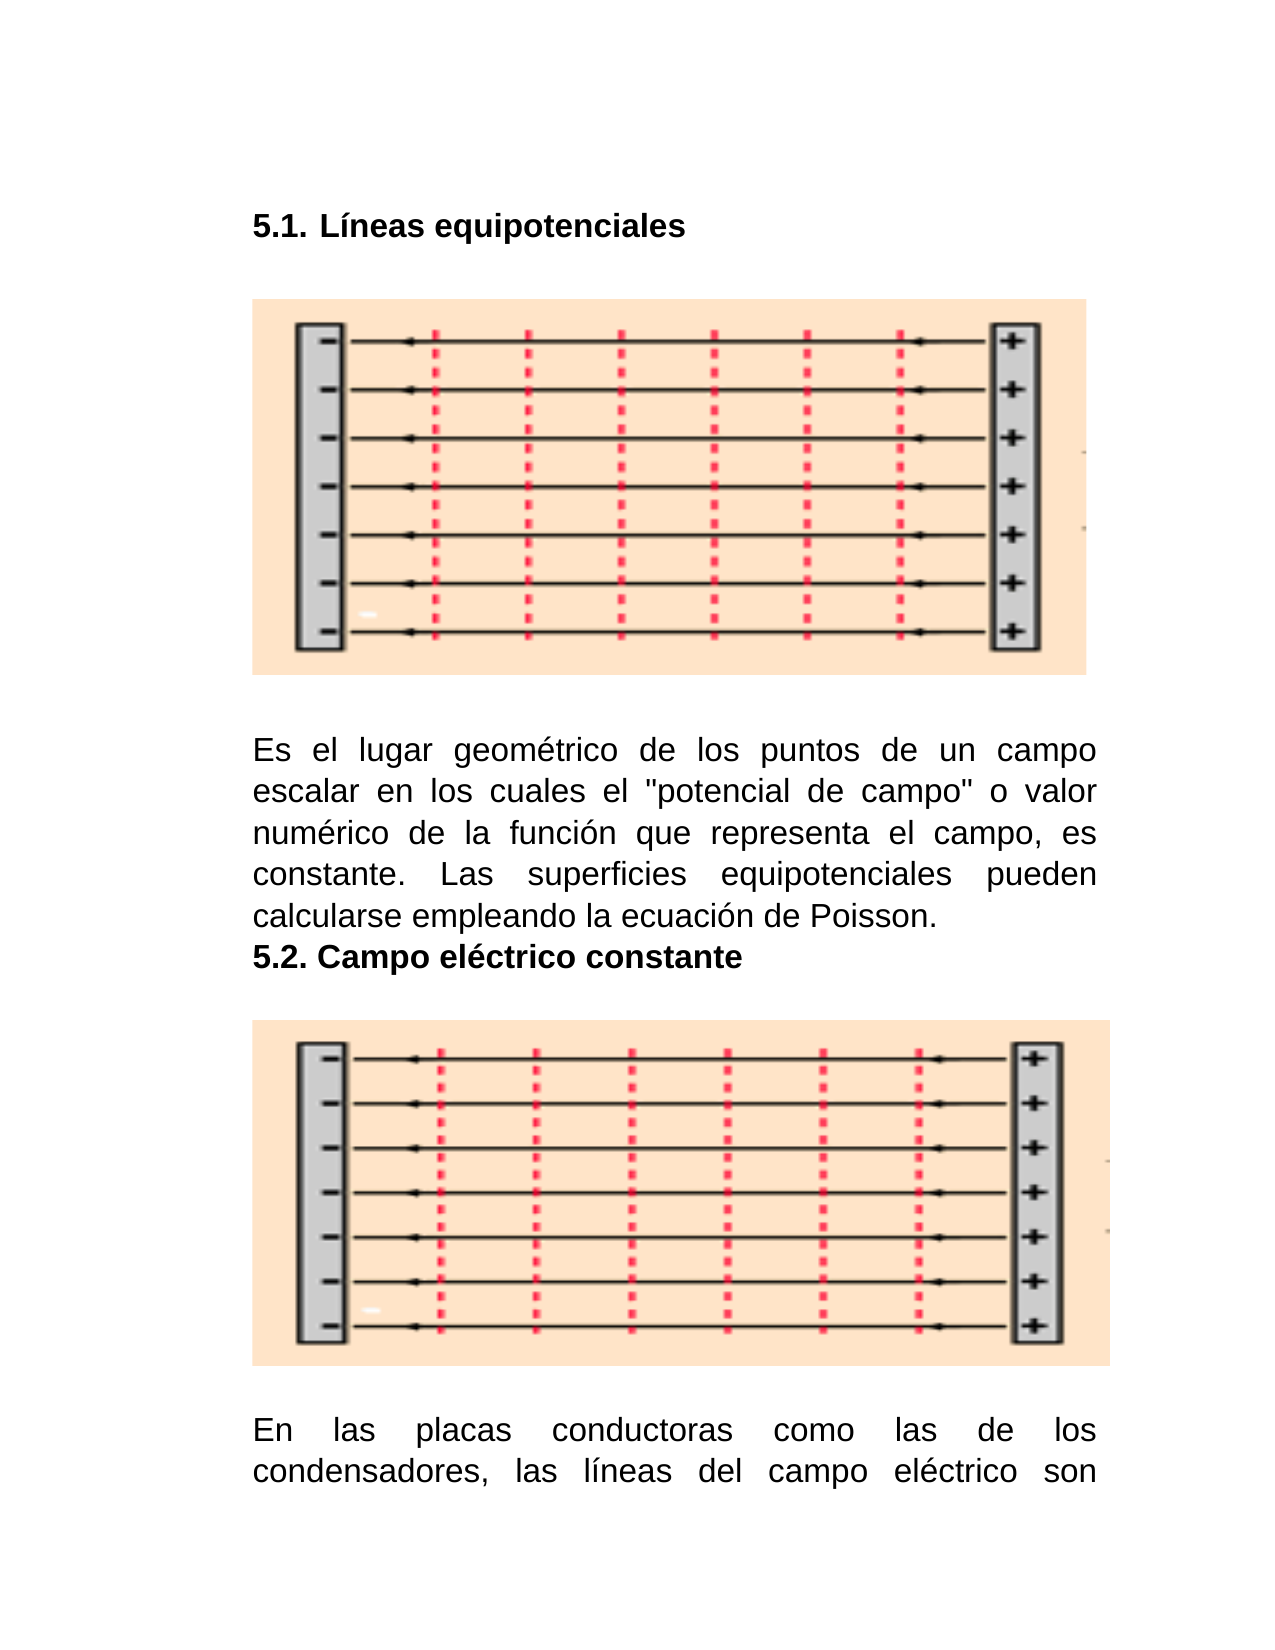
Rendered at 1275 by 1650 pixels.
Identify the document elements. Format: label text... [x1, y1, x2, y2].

picture [252, 1020, 1110, 1366]
picture [252, 299, 1087, 675]
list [252, 1410, 1098, 1490]
list 5.2. Campo eléctrico constante [252, 937, 1098, 976]
list 5.1. Líneas equipotenciales [252, 206, 1098, 244]
list Es el lugar geométrico de los puntos de un campo escalar en los cuales el "potencial de campo" o valor numérico de la función que representa el campo, es constante. Las superficies equipotenciales pueden calcularse empleando la ecuación de Poisson. [252, 730, 1098, 934]
